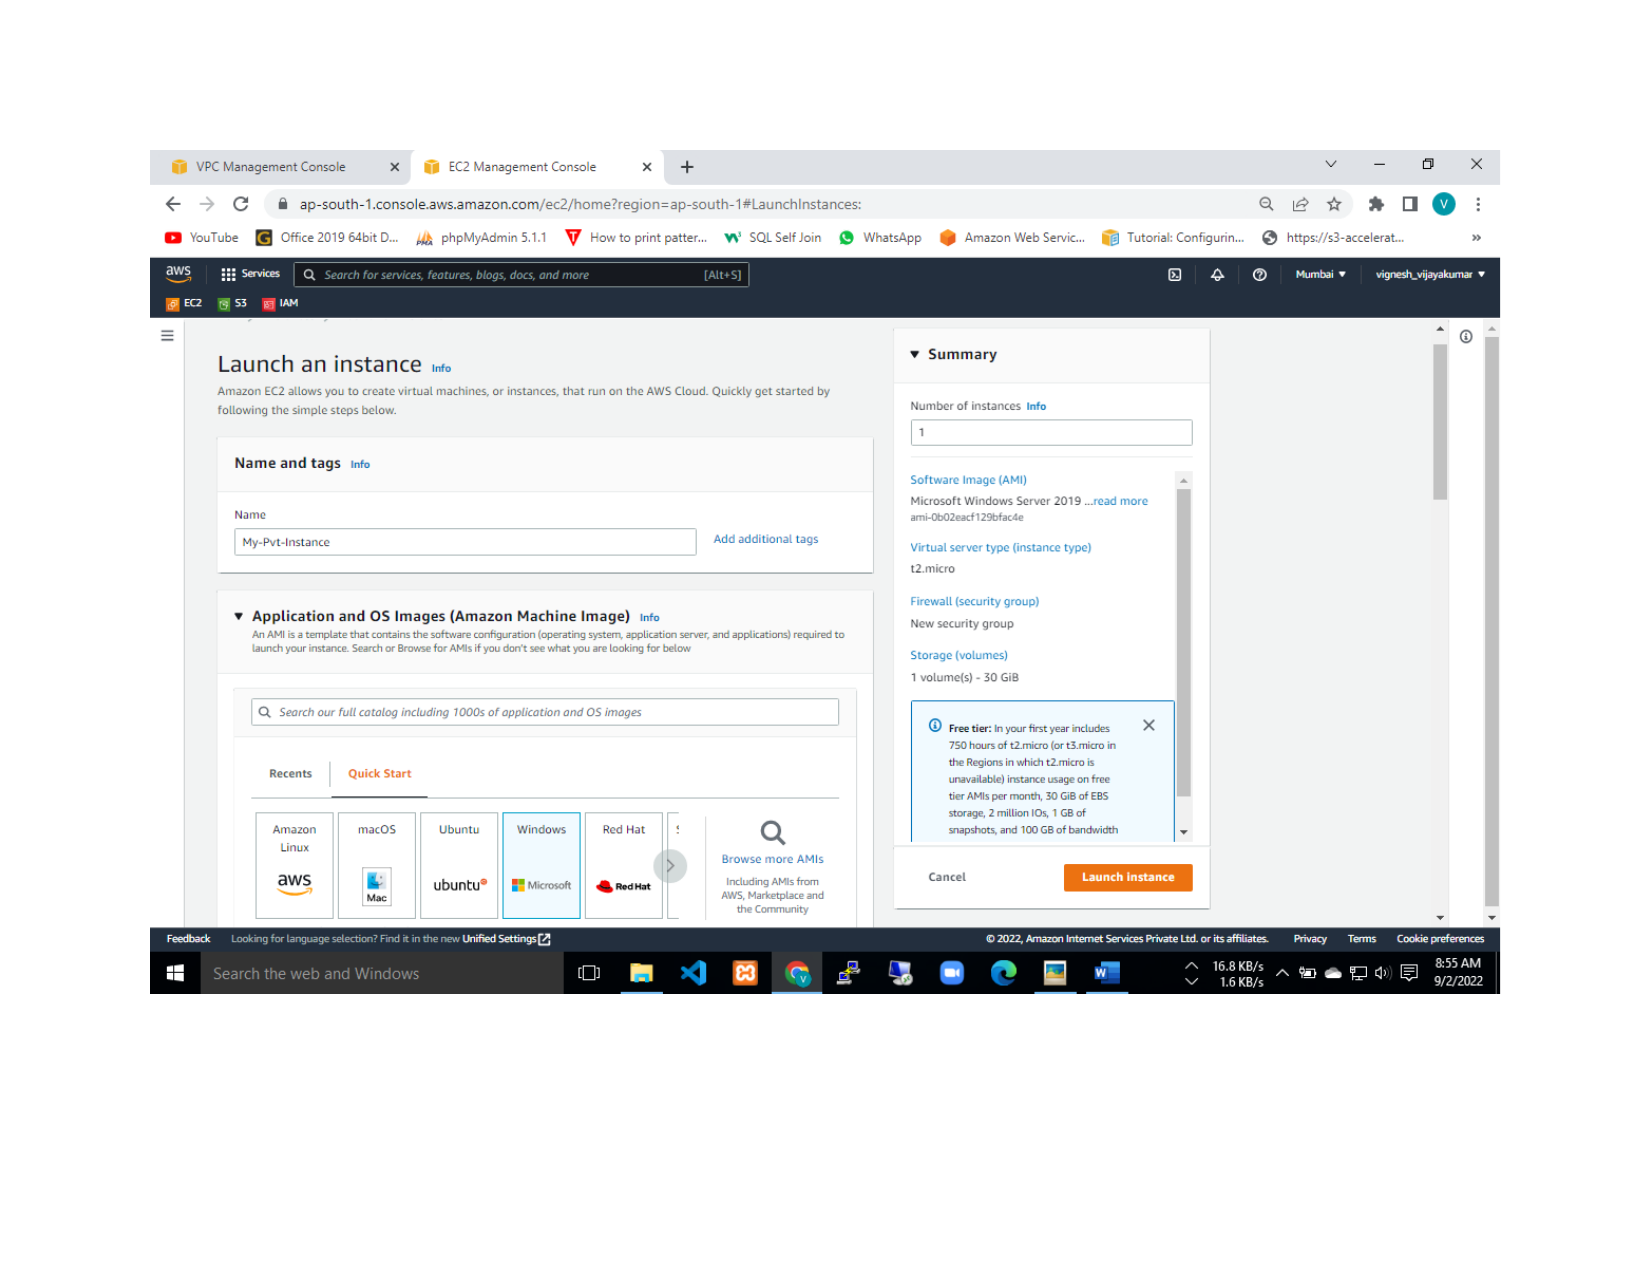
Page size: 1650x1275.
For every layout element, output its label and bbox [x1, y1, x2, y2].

picture [150, 150, 1500, 994]
